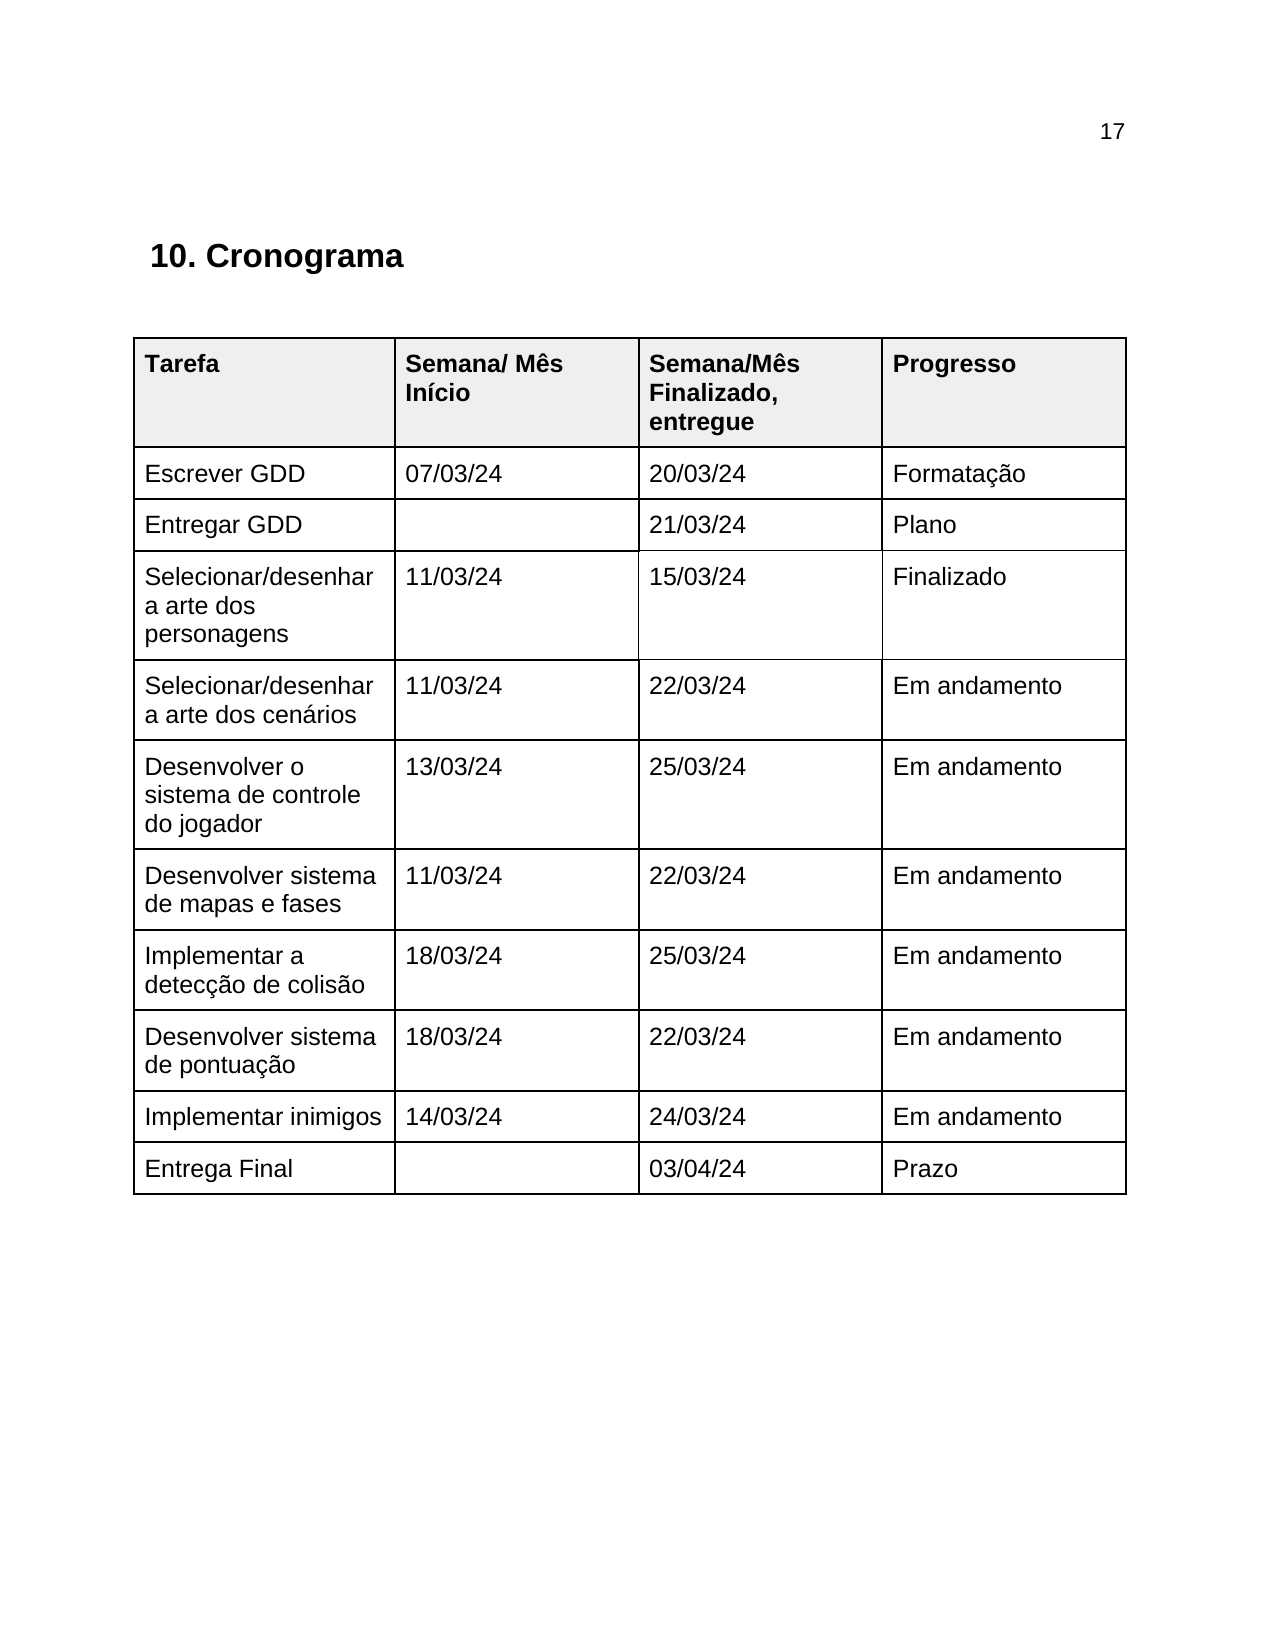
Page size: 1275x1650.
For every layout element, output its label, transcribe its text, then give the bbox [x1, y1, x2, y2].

table_cell 25/03/24 [640, 931, 881, 1009]
table_cell Entregar GDD [135, 500, 394, 549]
table_cell Desenvolver sistema de pontuação [135, 1011, 394, 1089]
table_cell Em andamento [883, 931, 1125, 1009]
table_cell 11/03/24 [396, 850, 638, 929]
table_cell 03/04/24 [640, 1143, 881, 1193]
table_cell Selecionar/desenhar a arte dos cenários [135, 661, 394, 739]
table_cell Finalizado [883, 551, 1125, 659]
table_cell Em andamento [883, 1011, 1125, 1089]
table_cell Escrever GDD [135, 448, 394, 498]
table_cell Prazo [883, 1143, 1125, 1193]
table_cell 11/03/24 [396, 661, 638, 739]
table_cell Formatação [883, 448, 1125, 498]
table_cell Desenvolver o sistema de controle do jogador [135, 741, 394, 848]
table_header Progresso [883, 339, 1125, 446]
table_cell [396, 1143, 638, 1193]
table_cell 13/03/24 [396, 741, 638, 848]
table_header Tarefa [135, 339, 394, 446]
table_cell 25/03/24 [640, 741, 881, 848]
table_cell Implementar inimigos [135, 1092, 394, 1141]
table_header Semana/Mês Finalizado, entregue [640, 339, 881, 446]
table_cell 22/03/24 [640, 660, 881, 739]
table_cell 20/03/24 [640, 448, 881, 498]
table_cell 18/03/24 [396, 1011, 638, 1089]
table_cell 22/03/24 [640, 850, 881, 929]
table_header Semana/ Mês Início [396, 339, 638, 446]
table_cell 21/03/24 [640, 500, 881, 549]
table_cell 14/03/24 [396, 1092, 638, 1141]
table_cell 22/03/24 [640, 1011, 881, 1089]
table_cell 24/03/24 [640, 1092, 881, 1141]
table_cell Entrega Final [135, 1143, 394, 1193]
table_cell Selecionar/desenhar a arte dos personagens [135, 552, 394, 659]
table_cell Em andamento [883, 850, 1125, 929]
table_cell Em andamento [883, 741, 1125, 848]
table_cell Em andamento [883, 660, 1125, 739]
table_cell Em andamento [883, 1092, 1125, 1141]
table_cell 18/03/24 [396, 931, 638, 1009]
table_cell Implementar a detecção de colisão [135, 931, 394, 1009]
table_cell Plano [883, 500, 1125, 549]
table_cell 07/03/24 [396, 448, 638, 498]
table_cell 15/03/24 [639, 551, 882, 659]
table_cell Desenvolver sistema de mapas e fases [135, 850, 394, 929]
text 10. Cronograma [150, 236, 1125, 275]
table_cell 11/03/24 [396, 552, 638, 659]
table_cell [396, 500, 638, 549]
